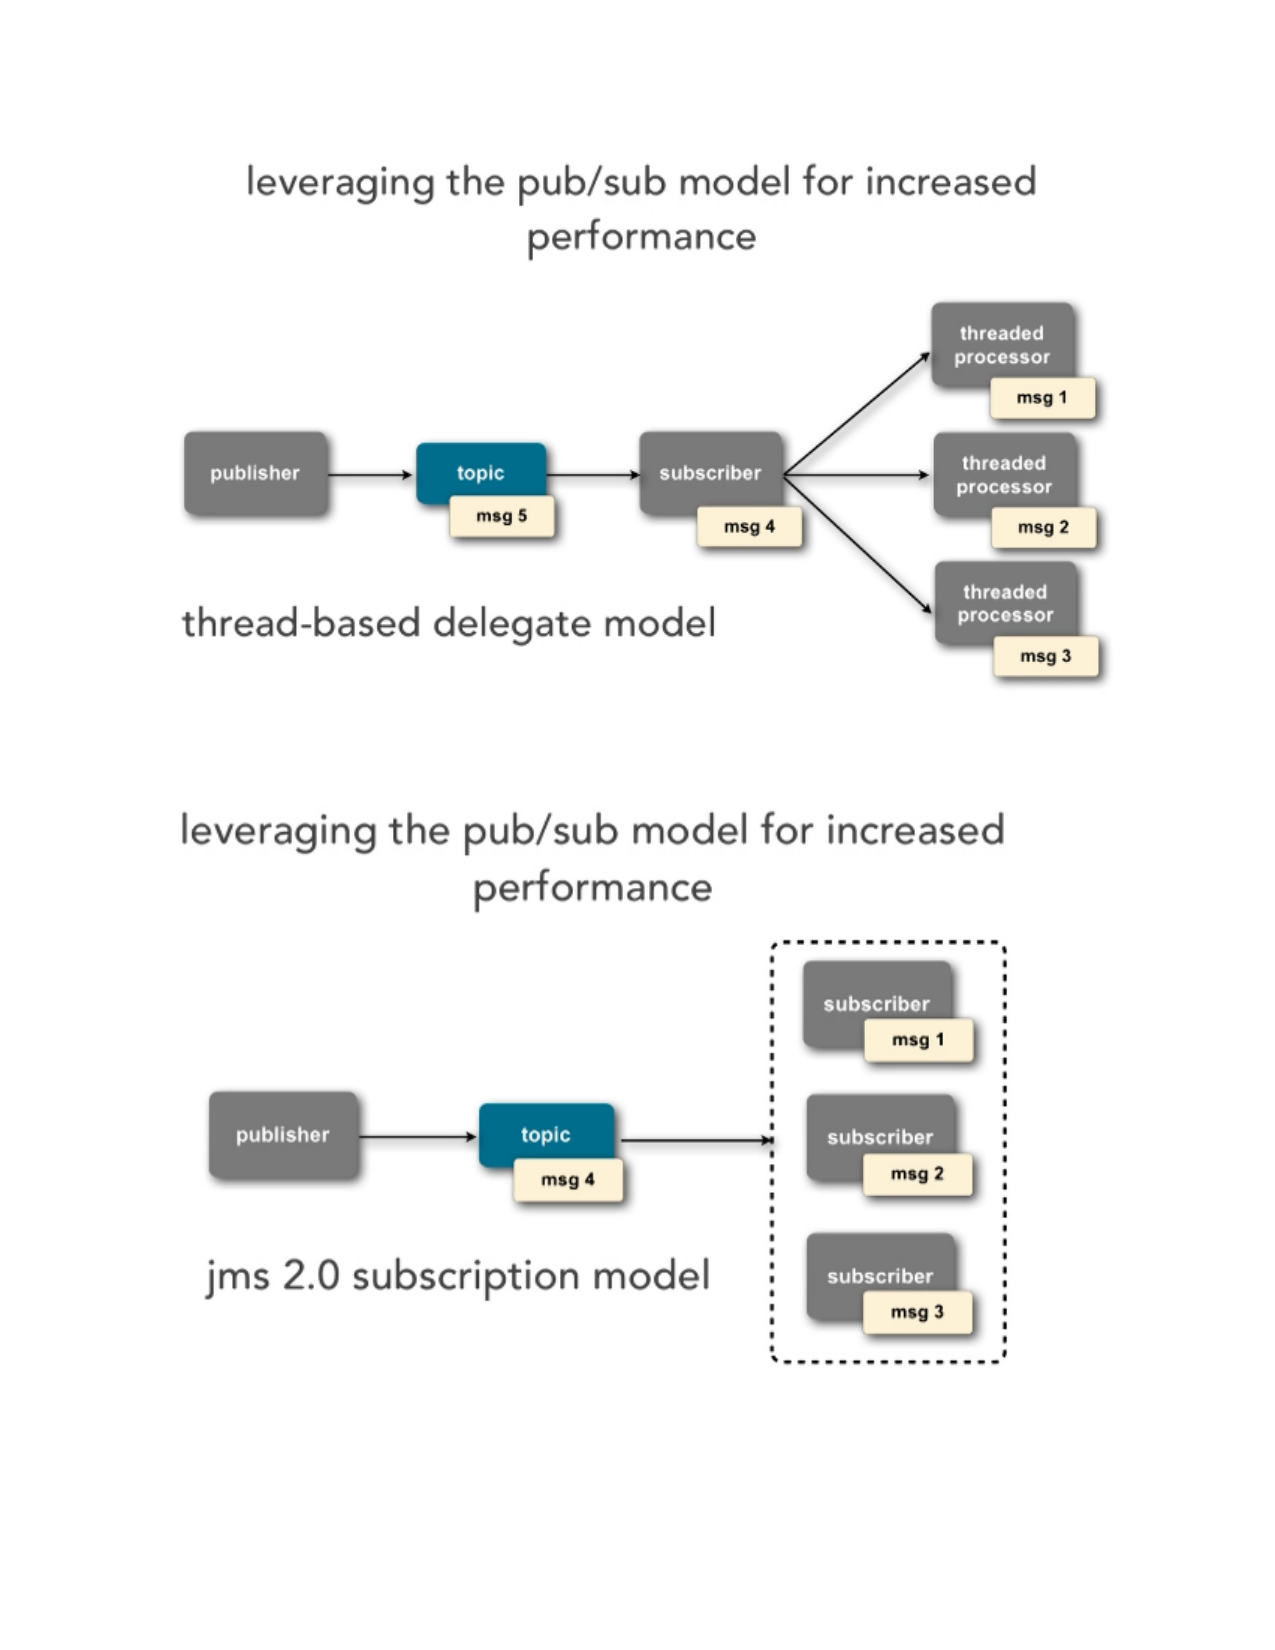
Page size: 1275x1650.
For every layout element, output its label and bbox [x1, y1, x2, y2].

picture [150, 797, 1057, 1389]
picture [150, 150, 1124, 701]
